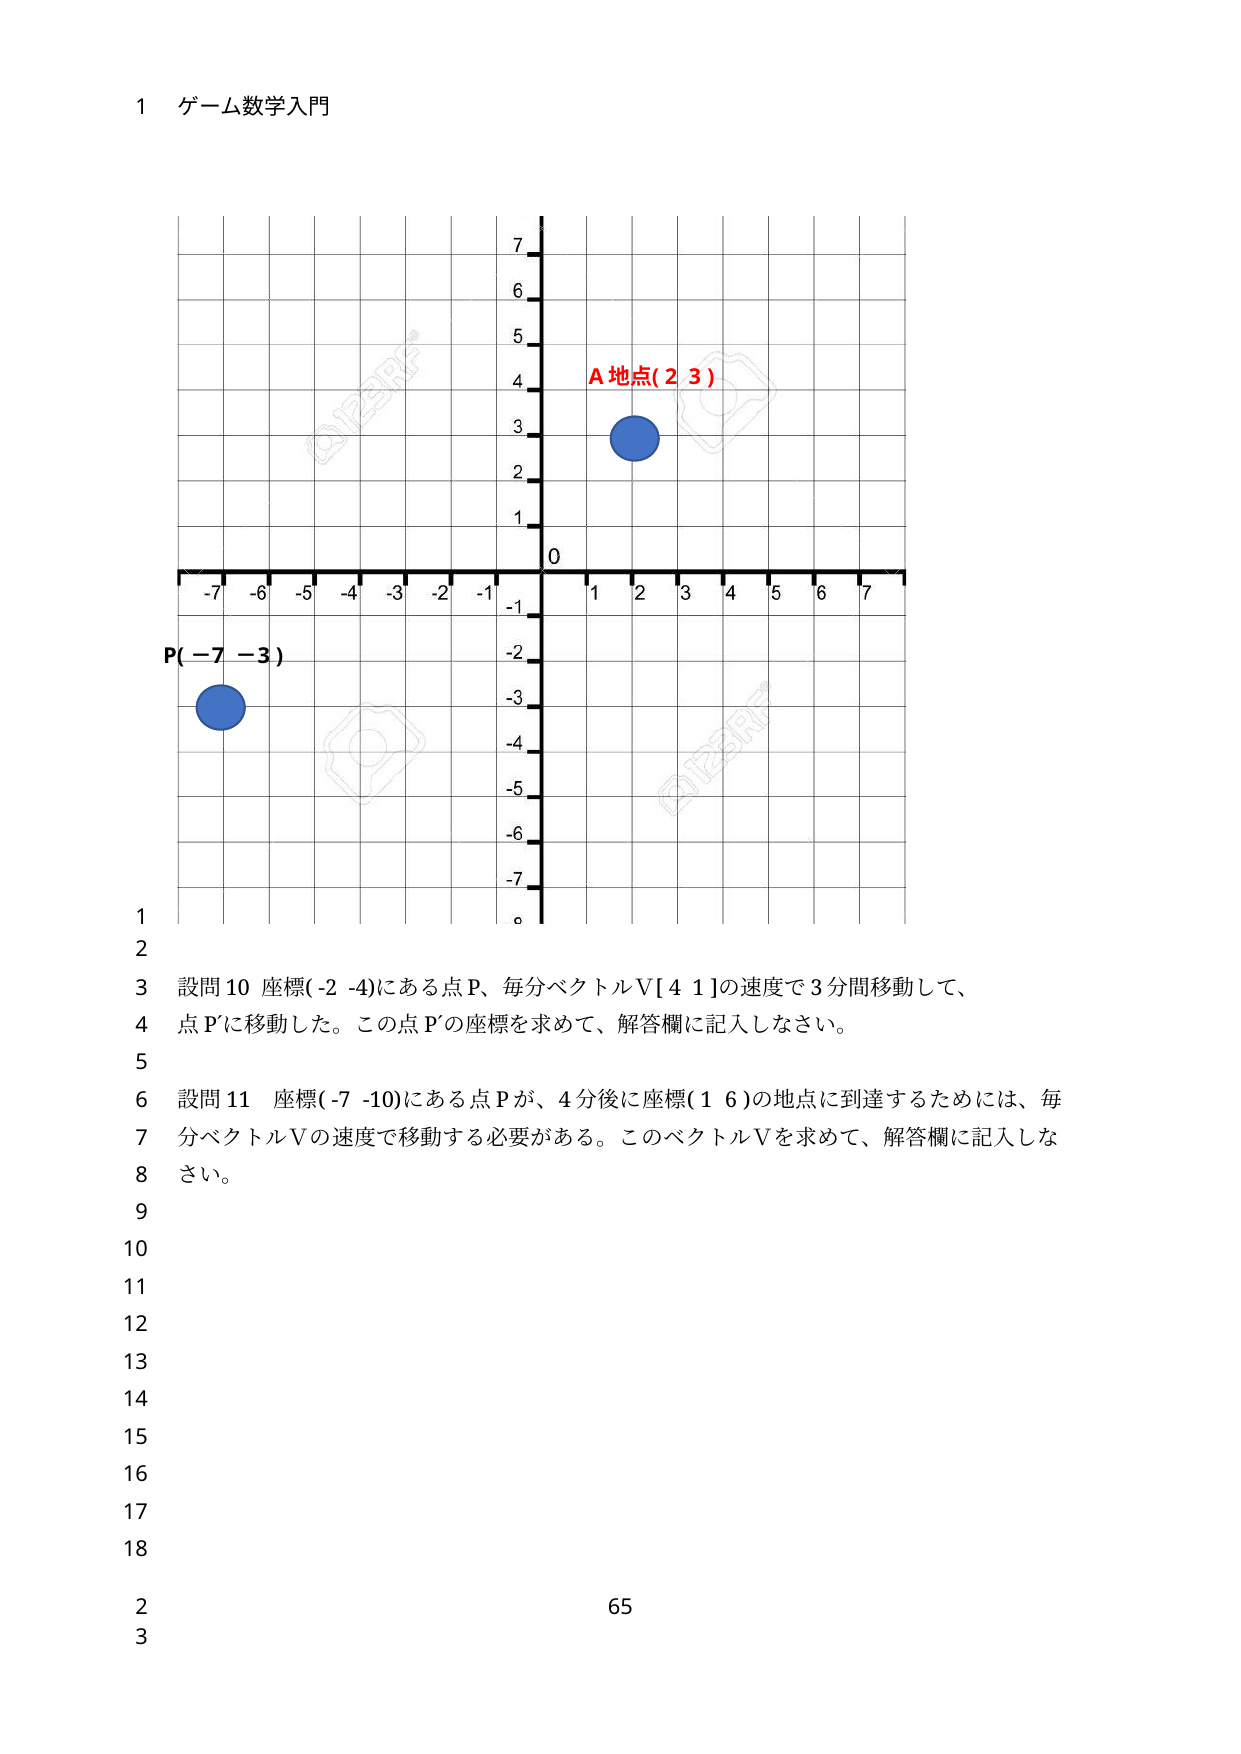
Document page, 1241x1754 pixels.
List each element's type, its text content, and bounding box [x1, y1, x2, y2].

text 点P´に移動した。この点P´の座標を求めて、解答欄に記入しなさい。 [177, 1004, 1063, 1042]
text 設問10 座標( -2 -4)にある点P、毎分ベクトルＶ[ 4 1 ]の速度で3分間移動して、 [177, 967, 1063, 1004]
text 設問11 座標( -7 -10)にある点Pが、4分後に座標( 1 6 )の地点に到達するためには、毎分ベクトルＶの速度で移動する必要がある。このベクトルＶを求めて、解答欄に記入しなさい。 [177, 1079, 1063, 1192]
picture [177, 216, 907, 924]
